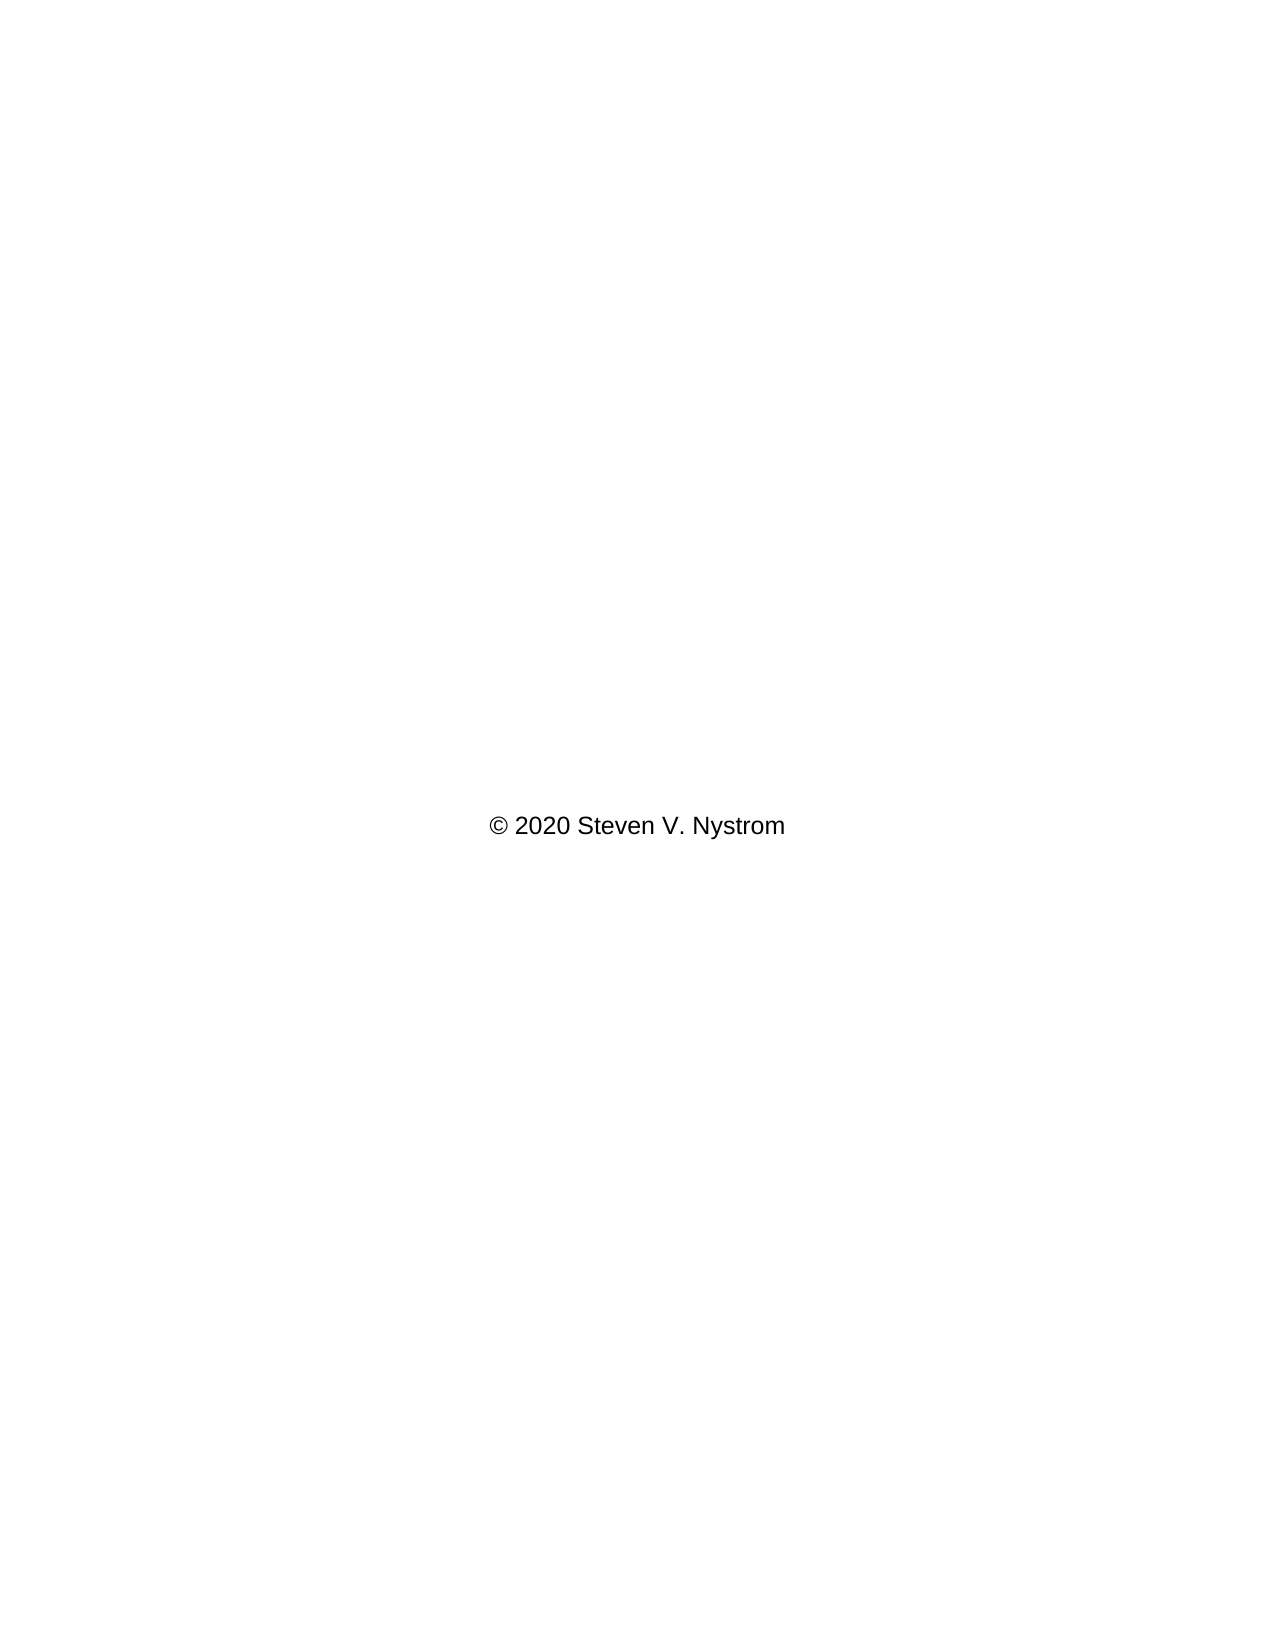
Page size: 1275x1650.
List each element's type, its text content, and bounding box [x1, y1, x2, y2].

text © 2020 Steven V. Nystrom [150, 811, 1125, 840]
